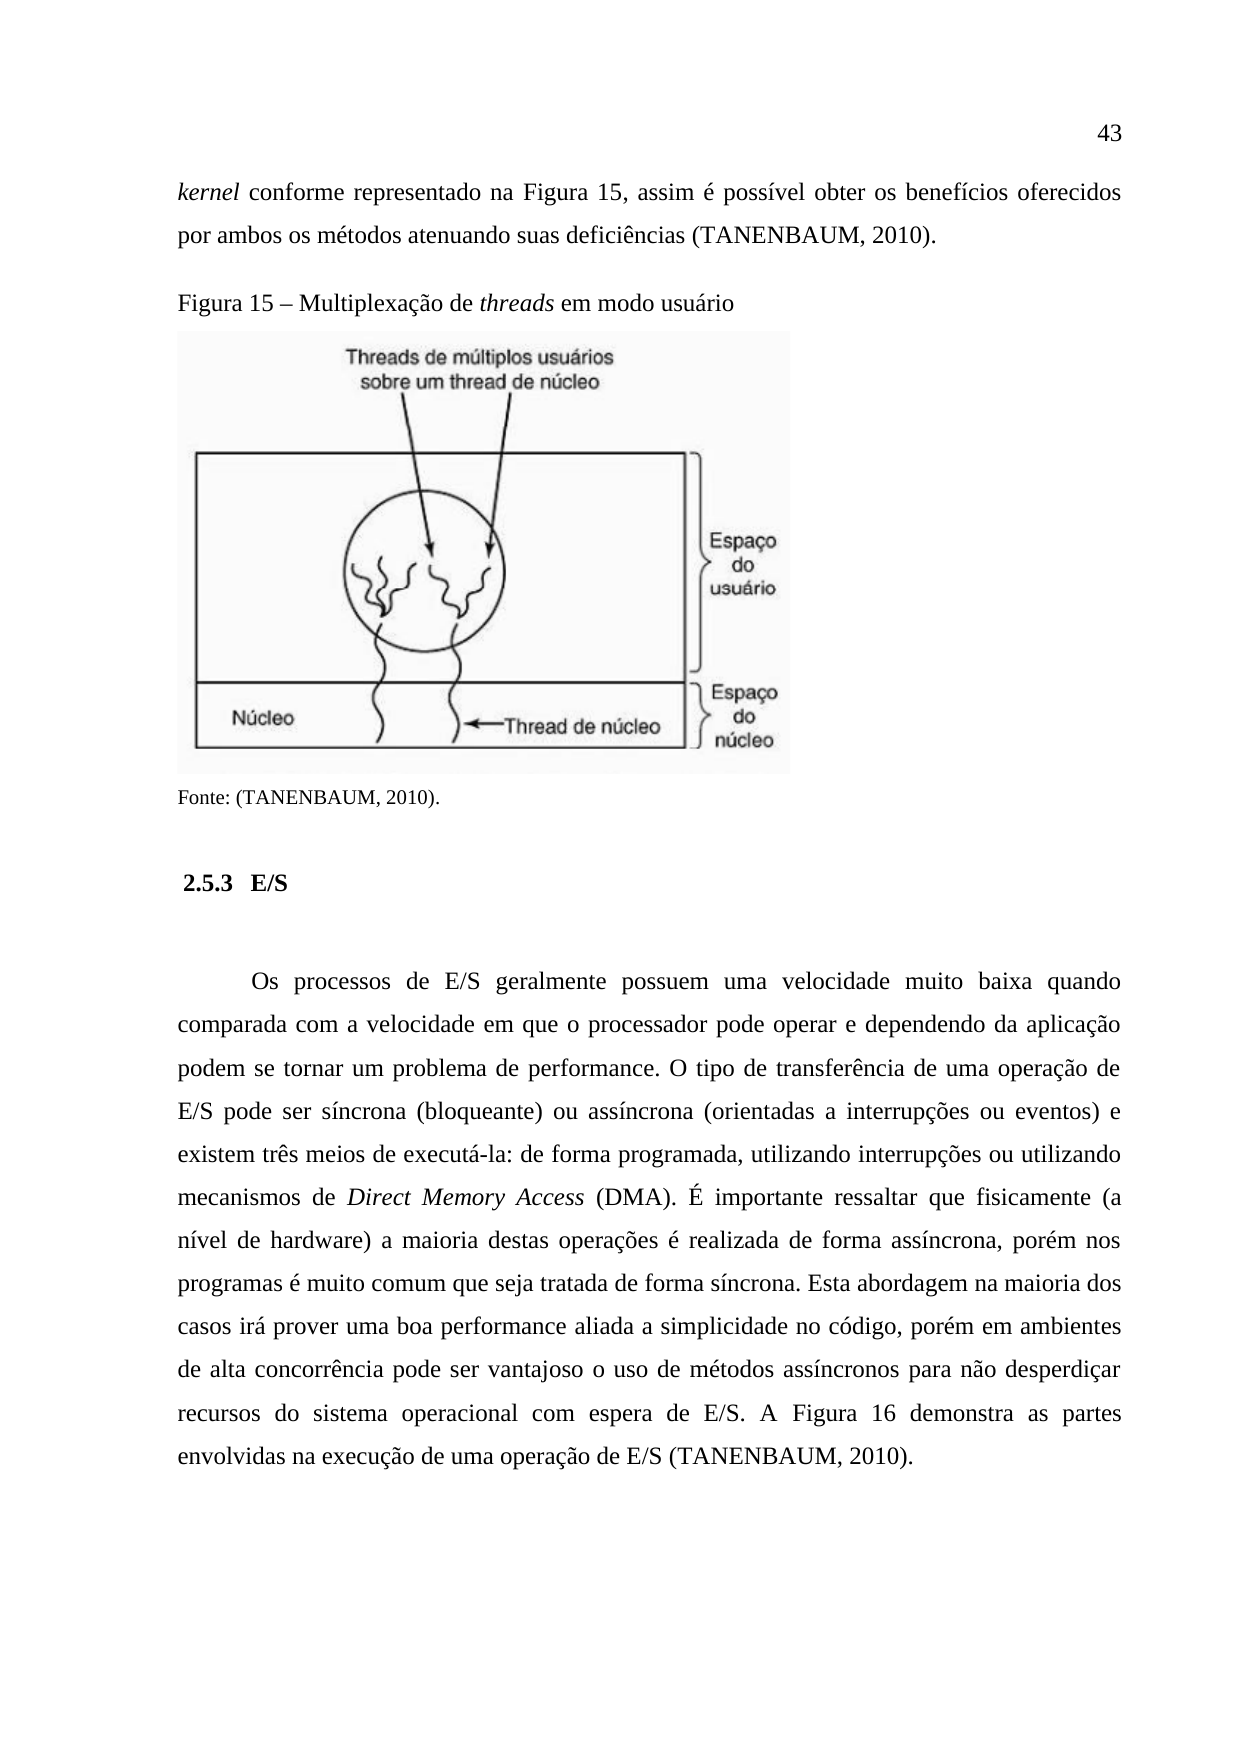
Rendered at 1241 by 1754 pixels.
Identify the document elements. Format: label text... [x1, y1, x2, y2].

text Fonte: . [177, 785, 1122, 809]
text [177, 177, 1122, 249]
text Figura 15 – Multiplexação de threads em modo usuário [177, 288, 1122, 317]
picture [177, 331, 791, 774]
text Os processos de E/S geralmente possuem uma velocidade muito baixa quando comparada com a velocidade em que o processador pode operar e dependendo da aplicação podem se tornar um problema de performance. O tipo de transferência de uma operação de E/S pode ser síncrona (bloqueante) ou assíncrona (orientadas a interrupções ou eventos) e existem três meios de executá-la: de forma programada, utilizando interrupções ou utilizando mecanismos de Direct Memory Access (DMA). É importante ressaltar que fisicamente (a nível de hardware) a maioria destas operações é realizada de forma assíncrona, porém nos programas é muito comum que seja tratada de forma síncrona. Esta abordagem na maioria dos casos irá prover uma boa performance aliada a simplicidade no código, porém em ambientes de alta concorrência pode ser vantajoso o uso de métodos assíncronos para não desperdiçar recursos do sistema operacional com espera de E/S. A Figura 16 demonstra as partes envolvidas na execução de uma operação de E/S . [177, 966, 1122, 1469]
text E/S [183, 868, 1122, 897]
